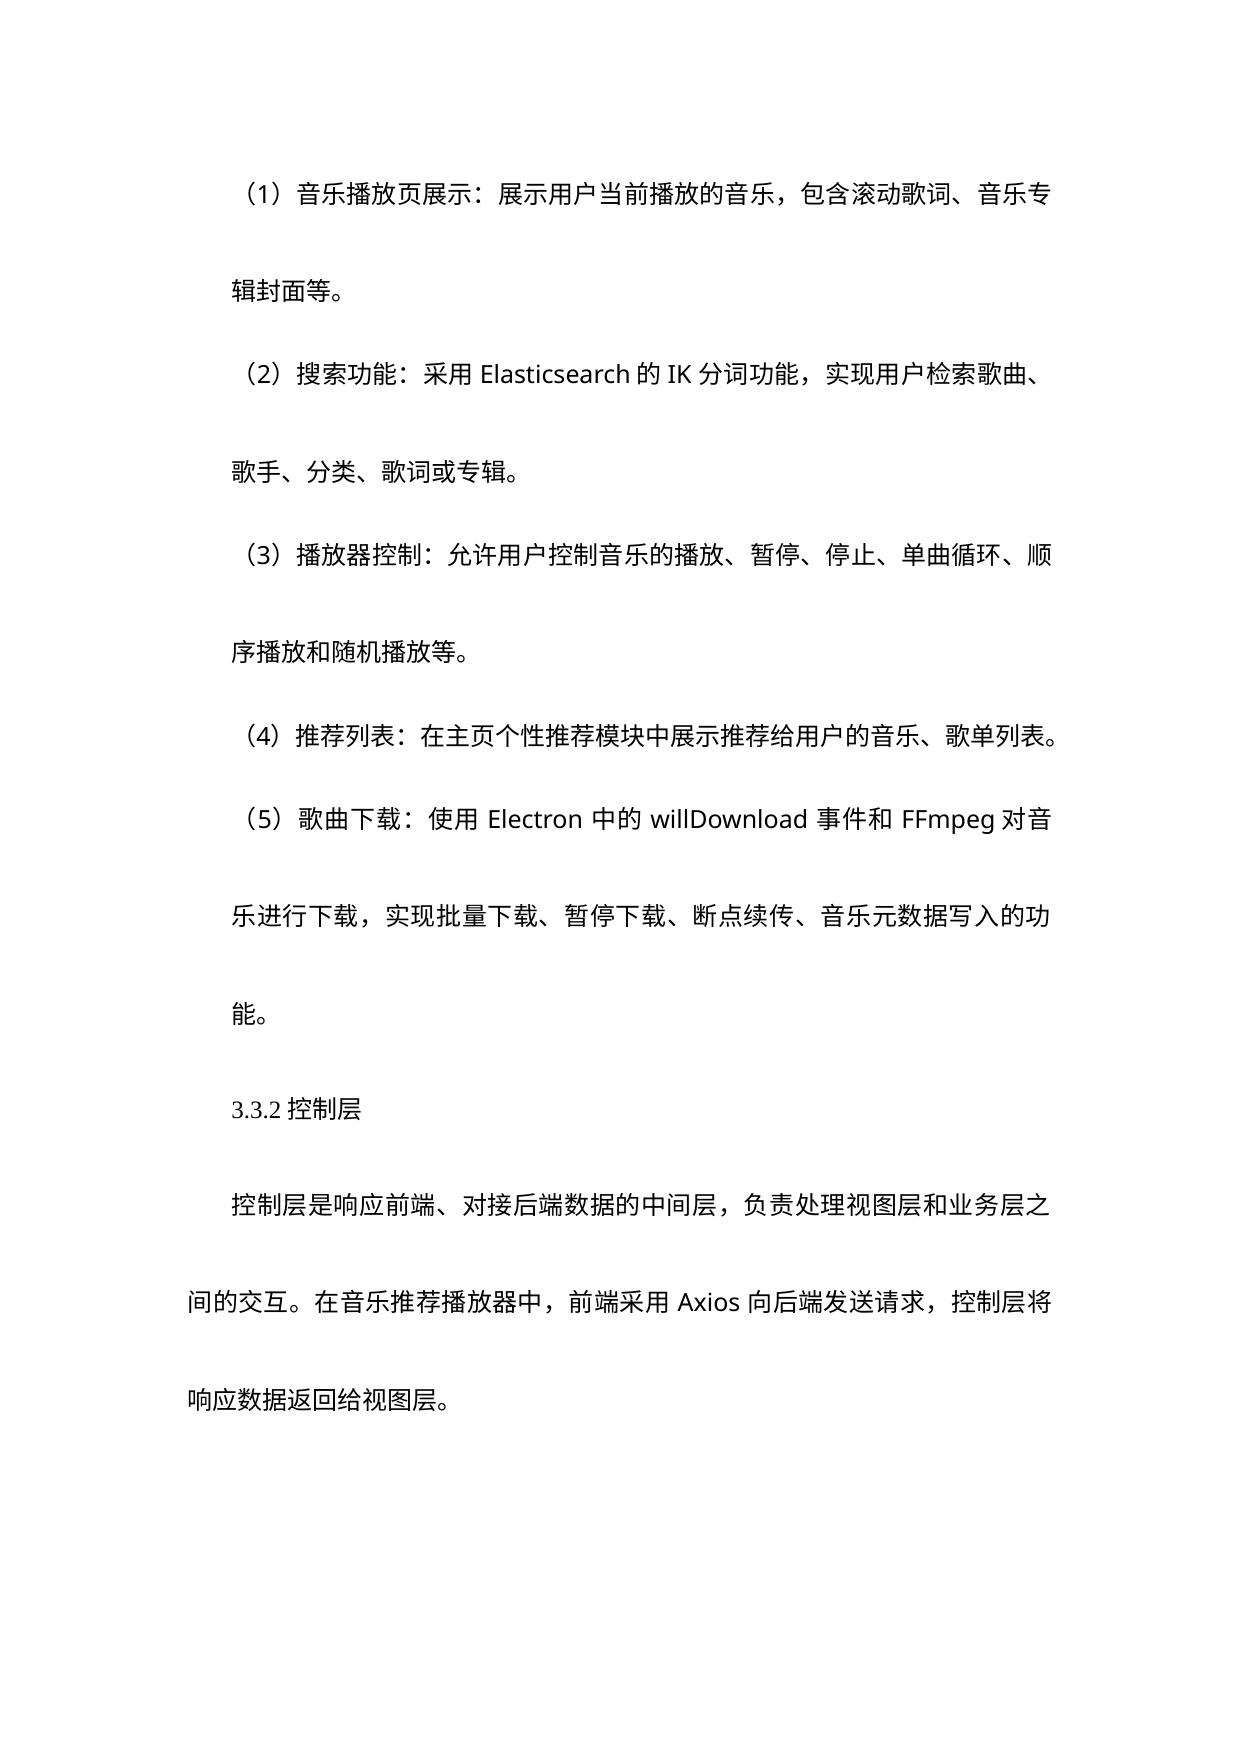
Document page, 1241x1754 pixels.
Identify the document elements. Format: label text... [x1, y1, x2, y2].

text （1）音乐播放页展示：展示用户当前播放的音乐，包含滚动歌词、音乐专辑封面等。 [231, 160, 1053, 322]
text （5）歌曲下载：使用 Electron 中的 willDownload 事件和 FFmpeg对音乐进行下载，实现批量下载、暂停下载、断点续传、音乐元数据写入的功能。 [231, 785, 1053, 1045]
text （2）搜索功能：采用 Elasticsearch的 IK 分词功能，实现用户检索歌曲、歌手、分类、歌词或专辑。 [231, 340, 1053, 503]
text （3）播放器控制：允许用户控制音乐的播放、暂停、停止、单曲循环、顺序播放和随机播放等。 [231, 521, 1053, 683]
text 控制层是响应前端、对接后端数据的中间层，负责处理视图层和业务层之间的交互。在音乐推荐播放器中，前端采用 Axios 向后端发送请求，控制层将响应数据返回给视图层。 [187, 1171, 1053, 1431]
text （4）推荐列表：在主页个性推荐模块中展示推荐给用户的音乐、歌单列表。 [231, 702, 1053, 767]
text 3.3.2 控制层 [212, 1075, 1028, 1140]
